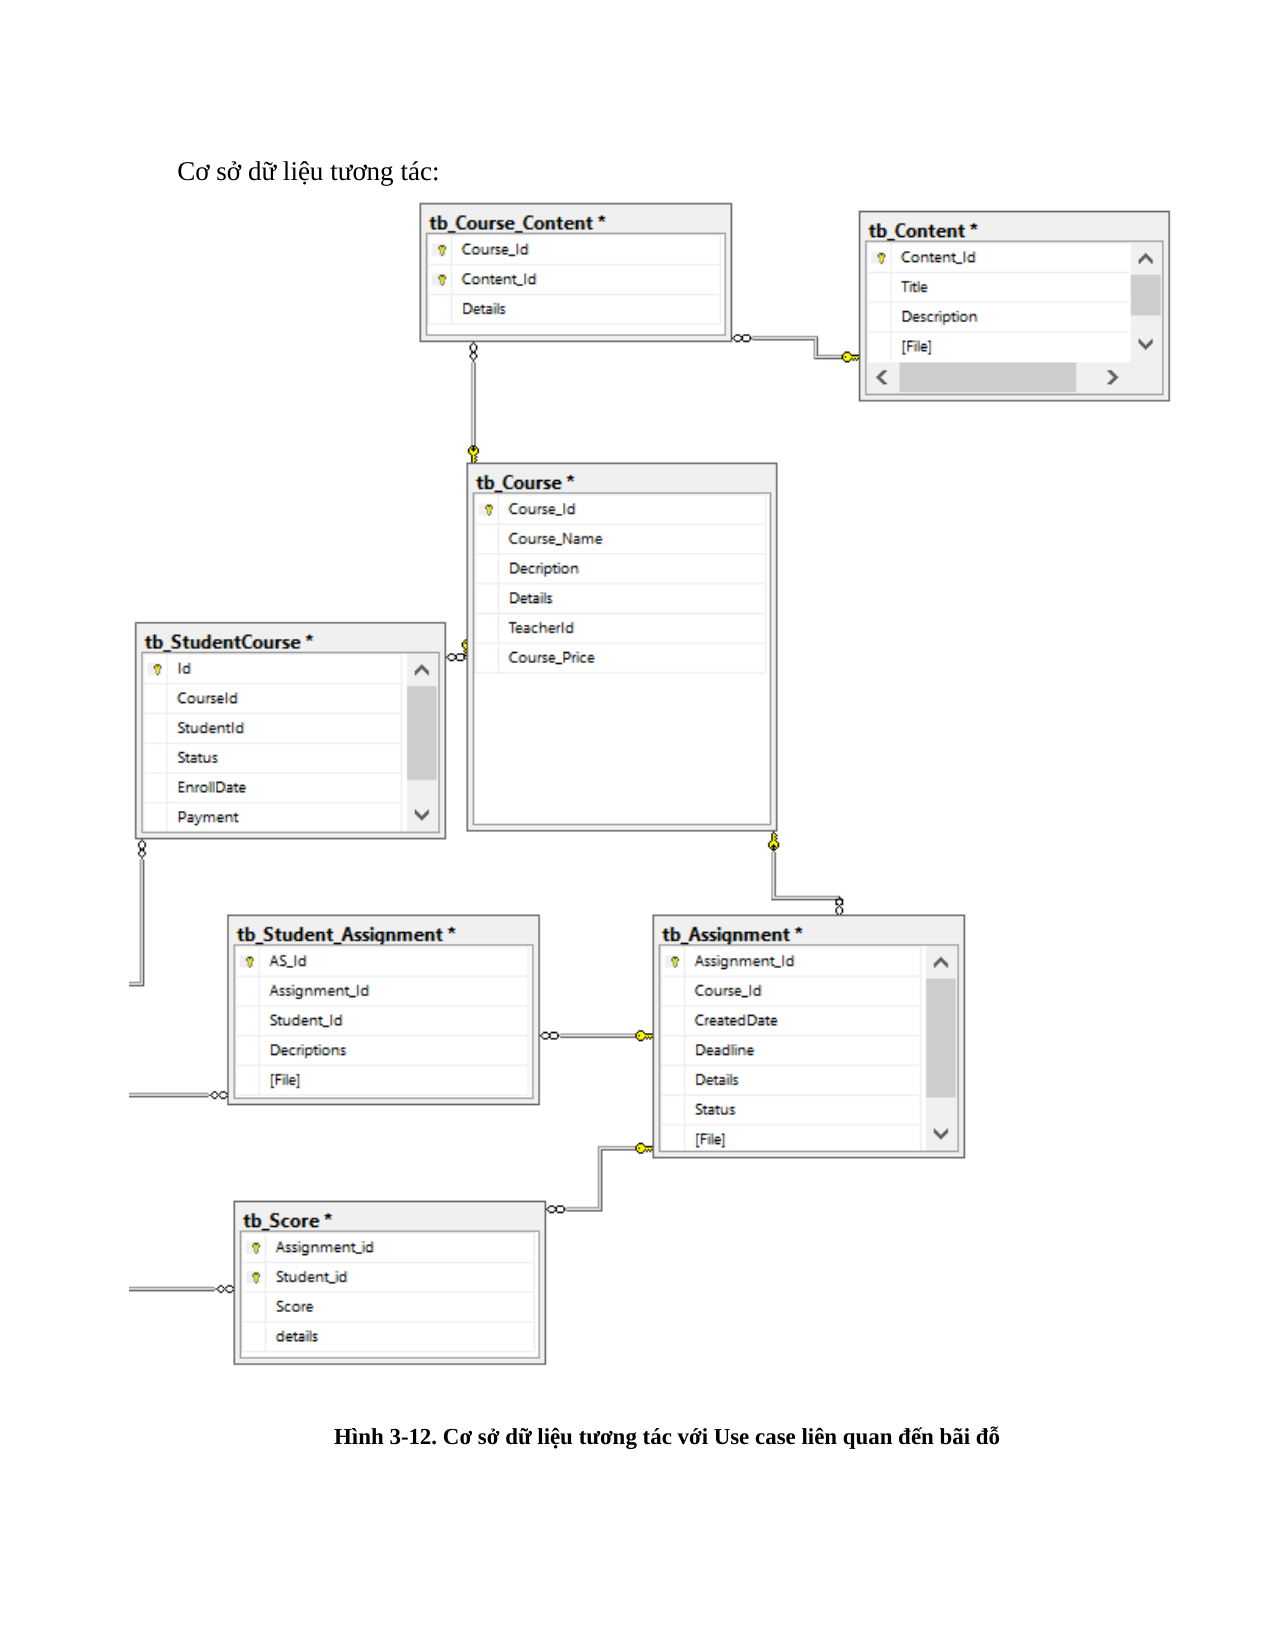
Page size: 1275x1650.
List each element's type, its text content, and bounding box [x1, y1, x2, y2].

picture [129, 186, 1189, 1398]
text Hình 3-12. Cơ sở dữ liệu tương tác với Use case liên quan đến bãi đỗ [257, 1423, 1077, 1450]
subtitle Cơ sở dữ liệu tương tác: [177, 155, 1239, 186]
